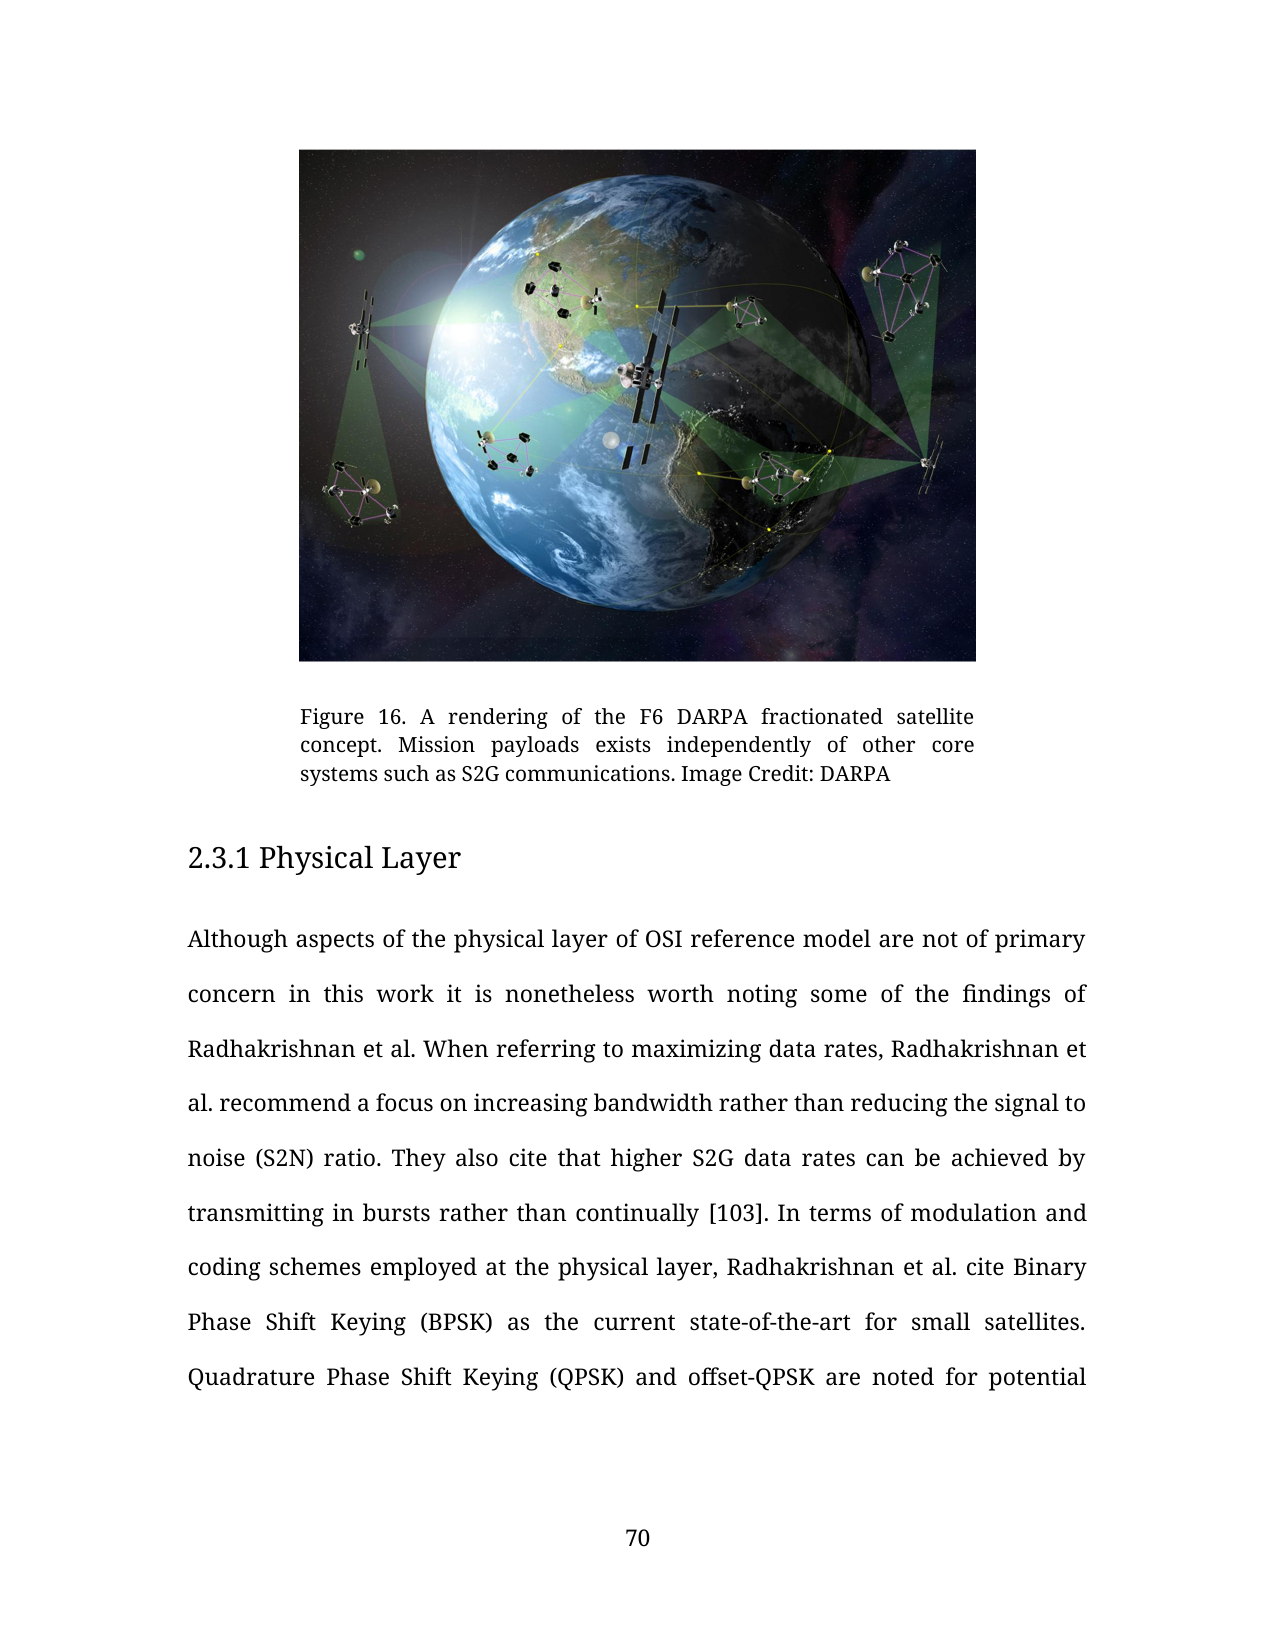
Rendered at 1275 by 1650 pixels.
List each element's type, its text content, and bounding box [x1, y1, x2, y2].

subtitle Physical Layer [187, 837, 1087, 877]
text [187, 923, 1087, 1392]
text Figure 16. A rendering of the F6 DARPA fractionated satellite concept. Mission payloads exists independently of other core systems such as S2G communications. Image Credit: DARPA [300, 702, 975, 787]
picture [299, 149, 976, 662]
